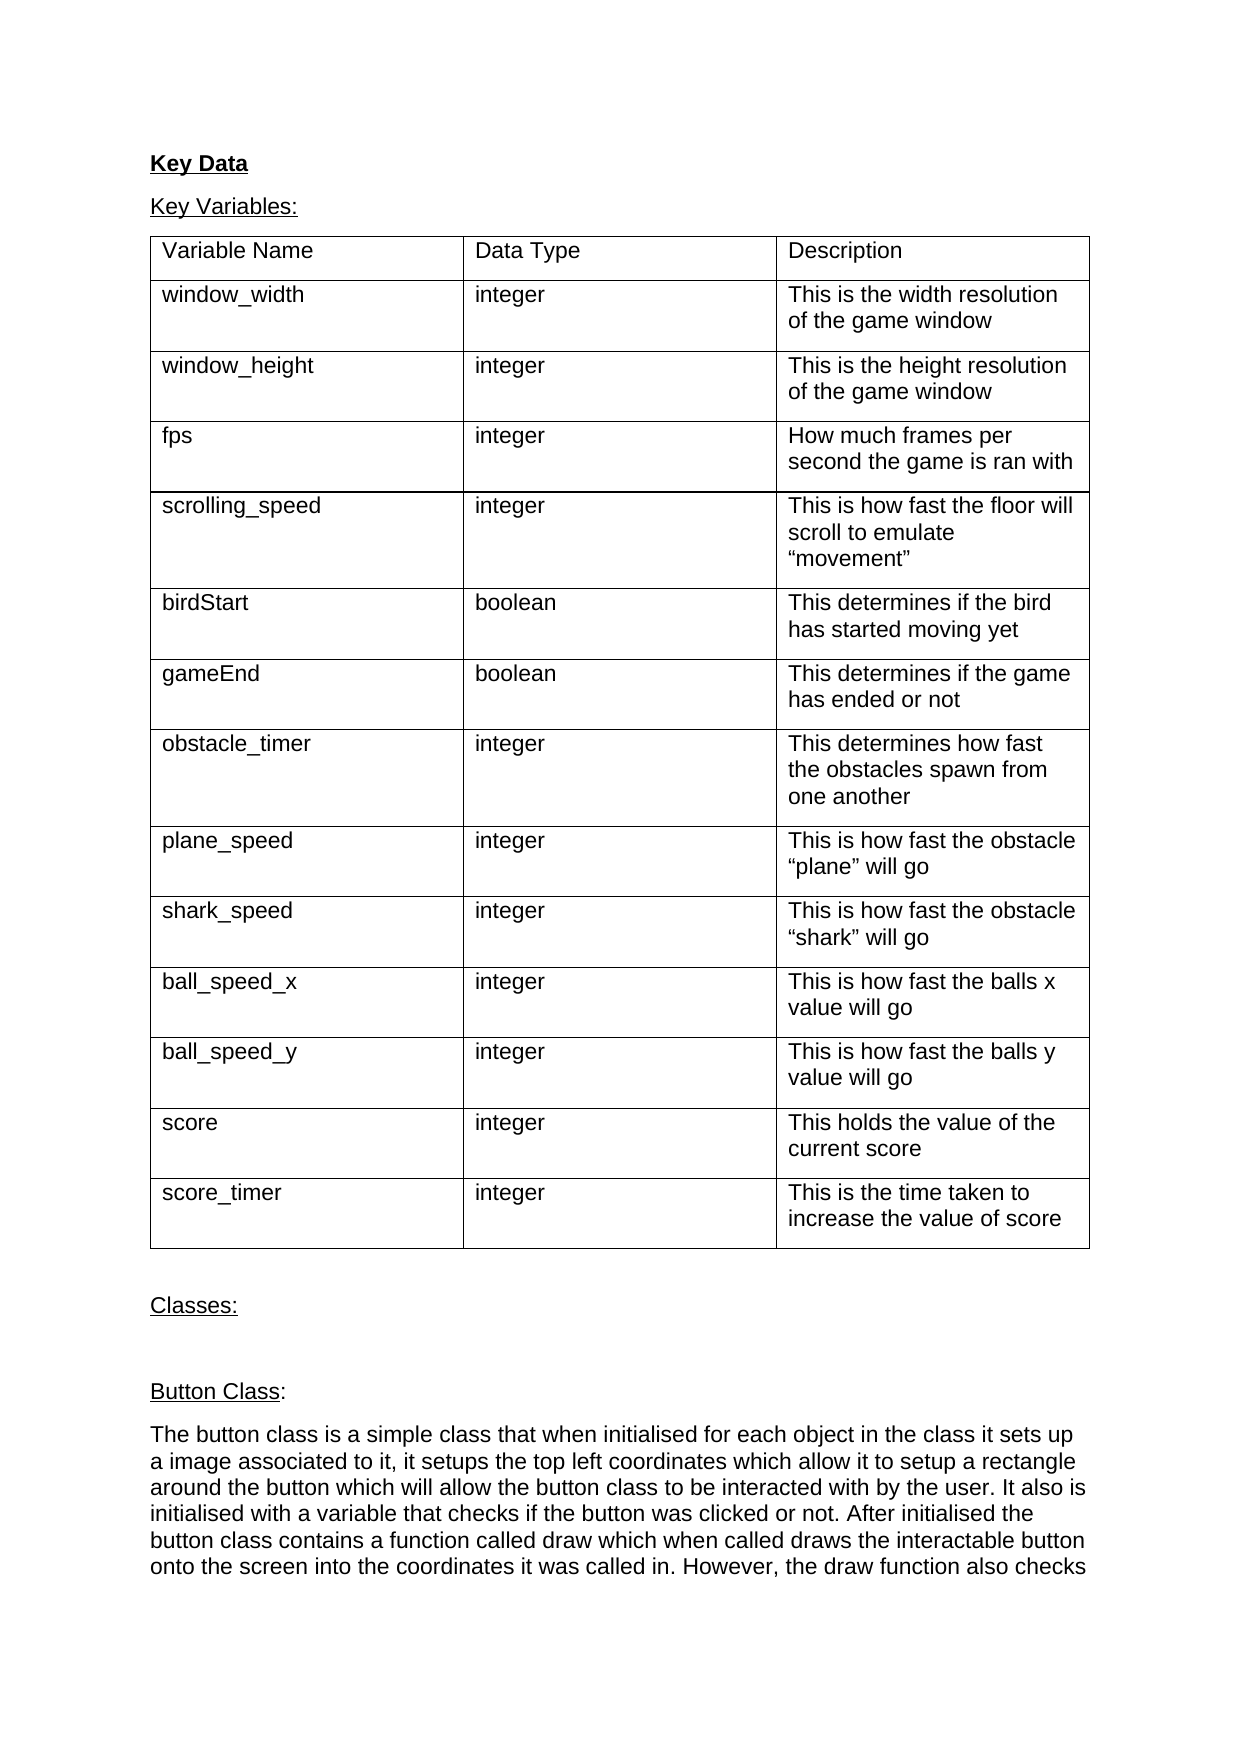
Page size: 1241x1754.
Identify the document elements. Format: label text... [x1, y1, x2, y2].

text Key Data [150, 150, 1090, 176]
table_cell How much frames per second the game is ran with [777, 422, 1089, 491]
table_cell ball_speed_y [151, 1038, 463, 1107]
table_cell This is how fast the balls y value will go [777, 1038, 1089, 1107]
table_header Data Type [464, 237, 776, 280]
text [150, 1421, 1090, 1579]
table_cell This holds the value of the current score [777, 1109, 1089, 1178]
table_cell integer [464, 1109, 776, 1178]
table_cell integer [464, 493, 776, 588]
text Button Class: [150, 1378, 1090, 1405]
text Key Variables: [150, 193, 1090, 219]
table_cell birdStart [151, 589, 463, 658]
table_cell This is the time taken to increase the value of score [777, 1179, 1089, 1248]
table_cell This is how fast the obstacle “shark” will go [777, 897, 1089, 967]
table_cell fps [151, 422, 463, 491]
table_cell This is how fast the balls x value will go [777, 968, 1089, 1037]
table_cell obstacle_timer [151, 730, 463, 826]
table_cell boolean [464, 589, 776, 658]
table_cell This determines if the bird has started moving yet [777, 589, 1089, 658]
table_cell This is how fast the obstacle “plane” will go [777, 827, 1089, 896]
table_cell This is the width resolution of the game window [777, 281, 1089, 351]
table_cell plane_speed [151, 827, 463, 896]
table_cell scrolling_speed [151, 493, 463, 588]
table_cell integer [464, 422, 776, 491]
table_cell integer [464, 1038, 776, 1107]
table_cell This determines if the game has ended or not [777, 660, 1089, 729]
table_cell integer [464, 1179, 776, 1248]
table_header Variable Name [151, 237, 463, 280]
table_cell boolean [464, 660, 776, 729]
table_cell score [151, 1109, 463, 1178]
table_cell integer [464, 827, 776, 896]
table_cell shark_speed [151, 897, 463, 967]
table_cell This is the height resolution of the game window [777, 352, 1089, 421]
text Classes: [150, 1292, 1090, 1319]
table_cell window_height [151, 352, 463, 421]
table_cell integer [464, 897, 776, 967]
table_cell integer [464, 730, 776, 826]
table_cell integer [464, 352, 776, 421]
table_cell integer [464, 968, 776, 1037]
table_cell This determines how fast the obstacles spawn from one another [777, 730, 1089, 826]
table_cell gameEnd [151, 660, 463, 729]
table_cell score_timer [151, 1179, 463, 1248]
table_cell ball_speed_x [151, 968, 463, 1037]
table_cell window_width [151, 281, 463, 351]
table_cell This is how fast the floor will scroll to emulate “movement” [777, 493, 1089, 588]
table_cell integer [464, 281, 776, 351]
table_header Description [777, 237, 1089, 280]
